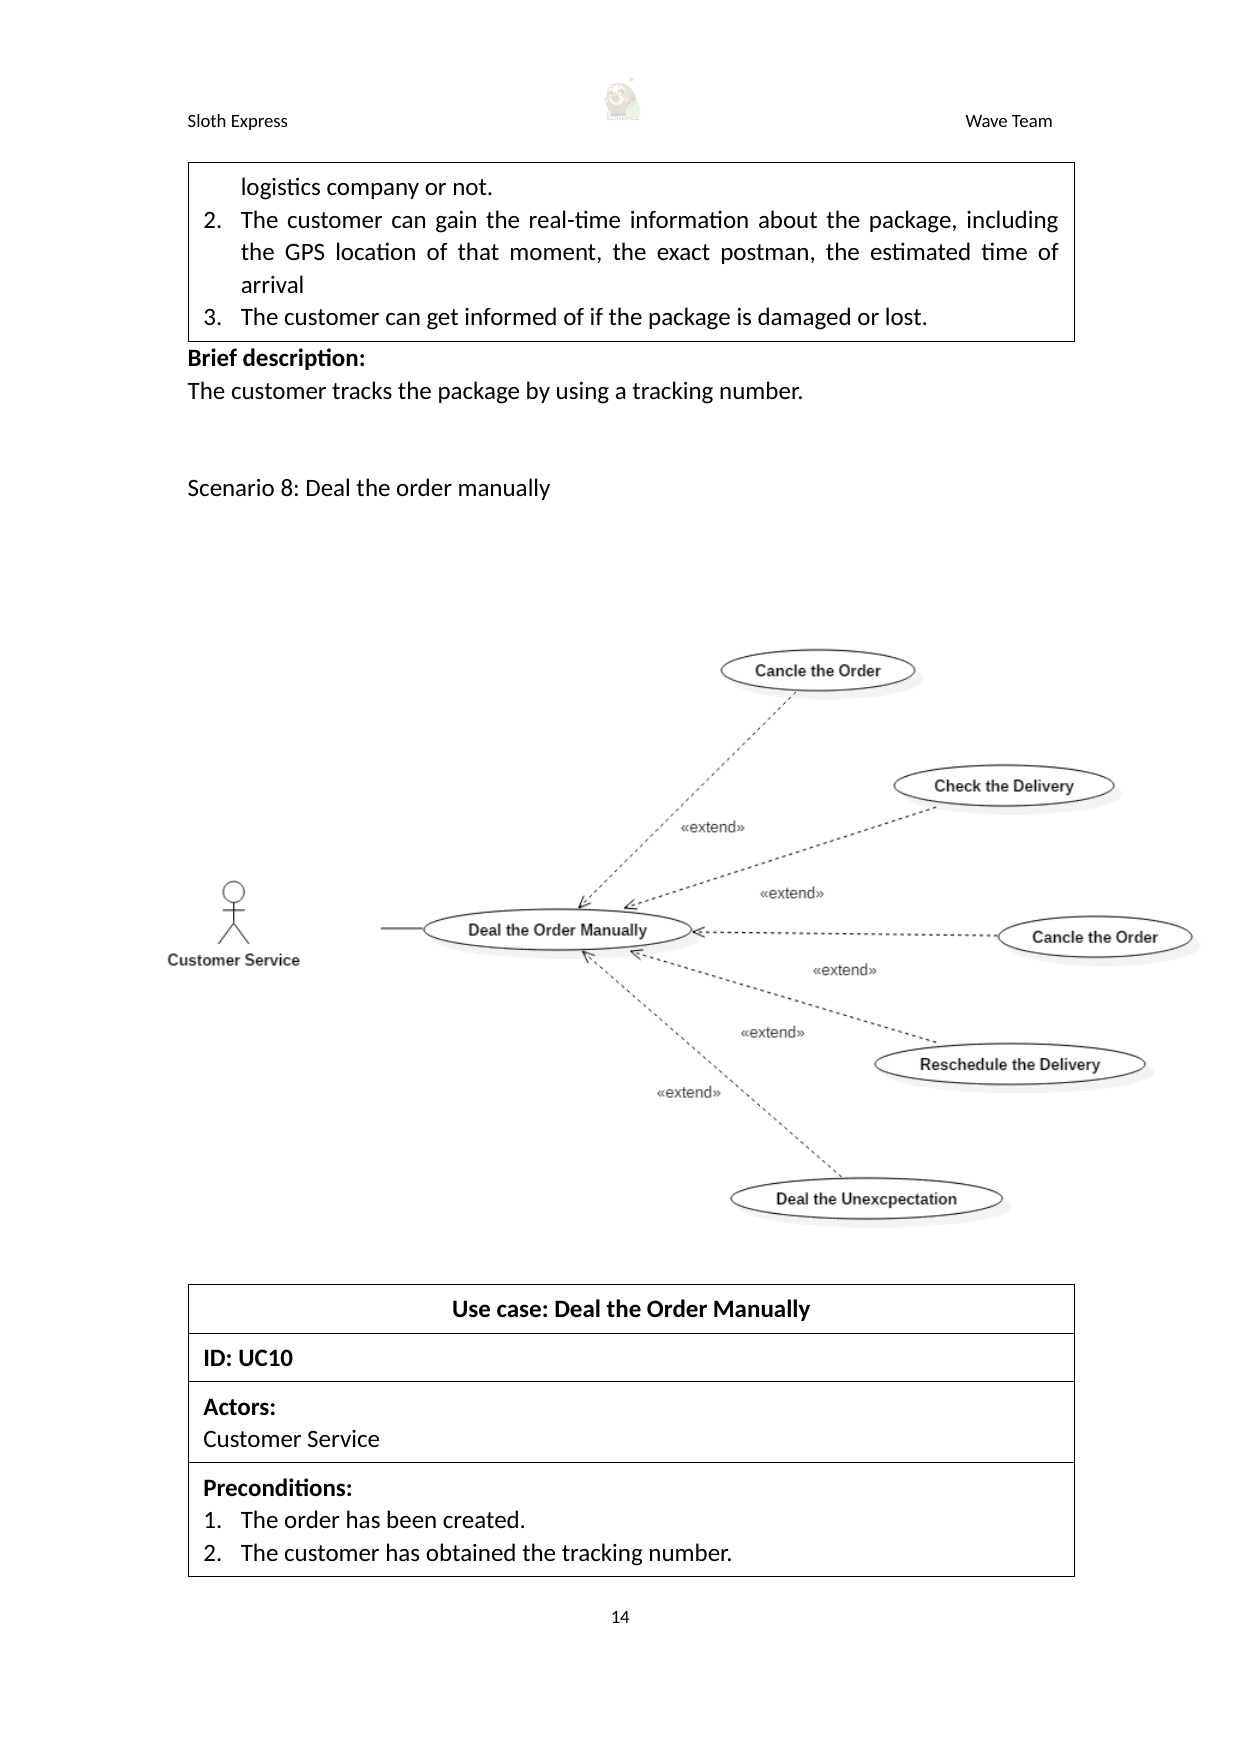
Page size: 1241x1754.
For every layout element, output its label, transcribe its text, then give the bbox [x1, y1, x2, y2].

text Brief description: [187, 342, 1053, 374]
text The customer tracks the package by using a tracking number. [187, 374, 1053, 407]
table_cell ID: UC10 [189, 1334, 1074, 1381]
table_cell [189, 163, 1074, 341]
table_cell Actors: Customer Service [189, 1382, 1074, 1462]
table_header Use case: Deal the Order Manually [189, 1285, 1074, 1333]
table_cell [189, 1463, 1074, 1576]
picture [76, 638, 1240, 1267]
picture [595, 70, 645, 127]
text Scenario 8: Deal the order manually [187, 472, 1053, 504]
